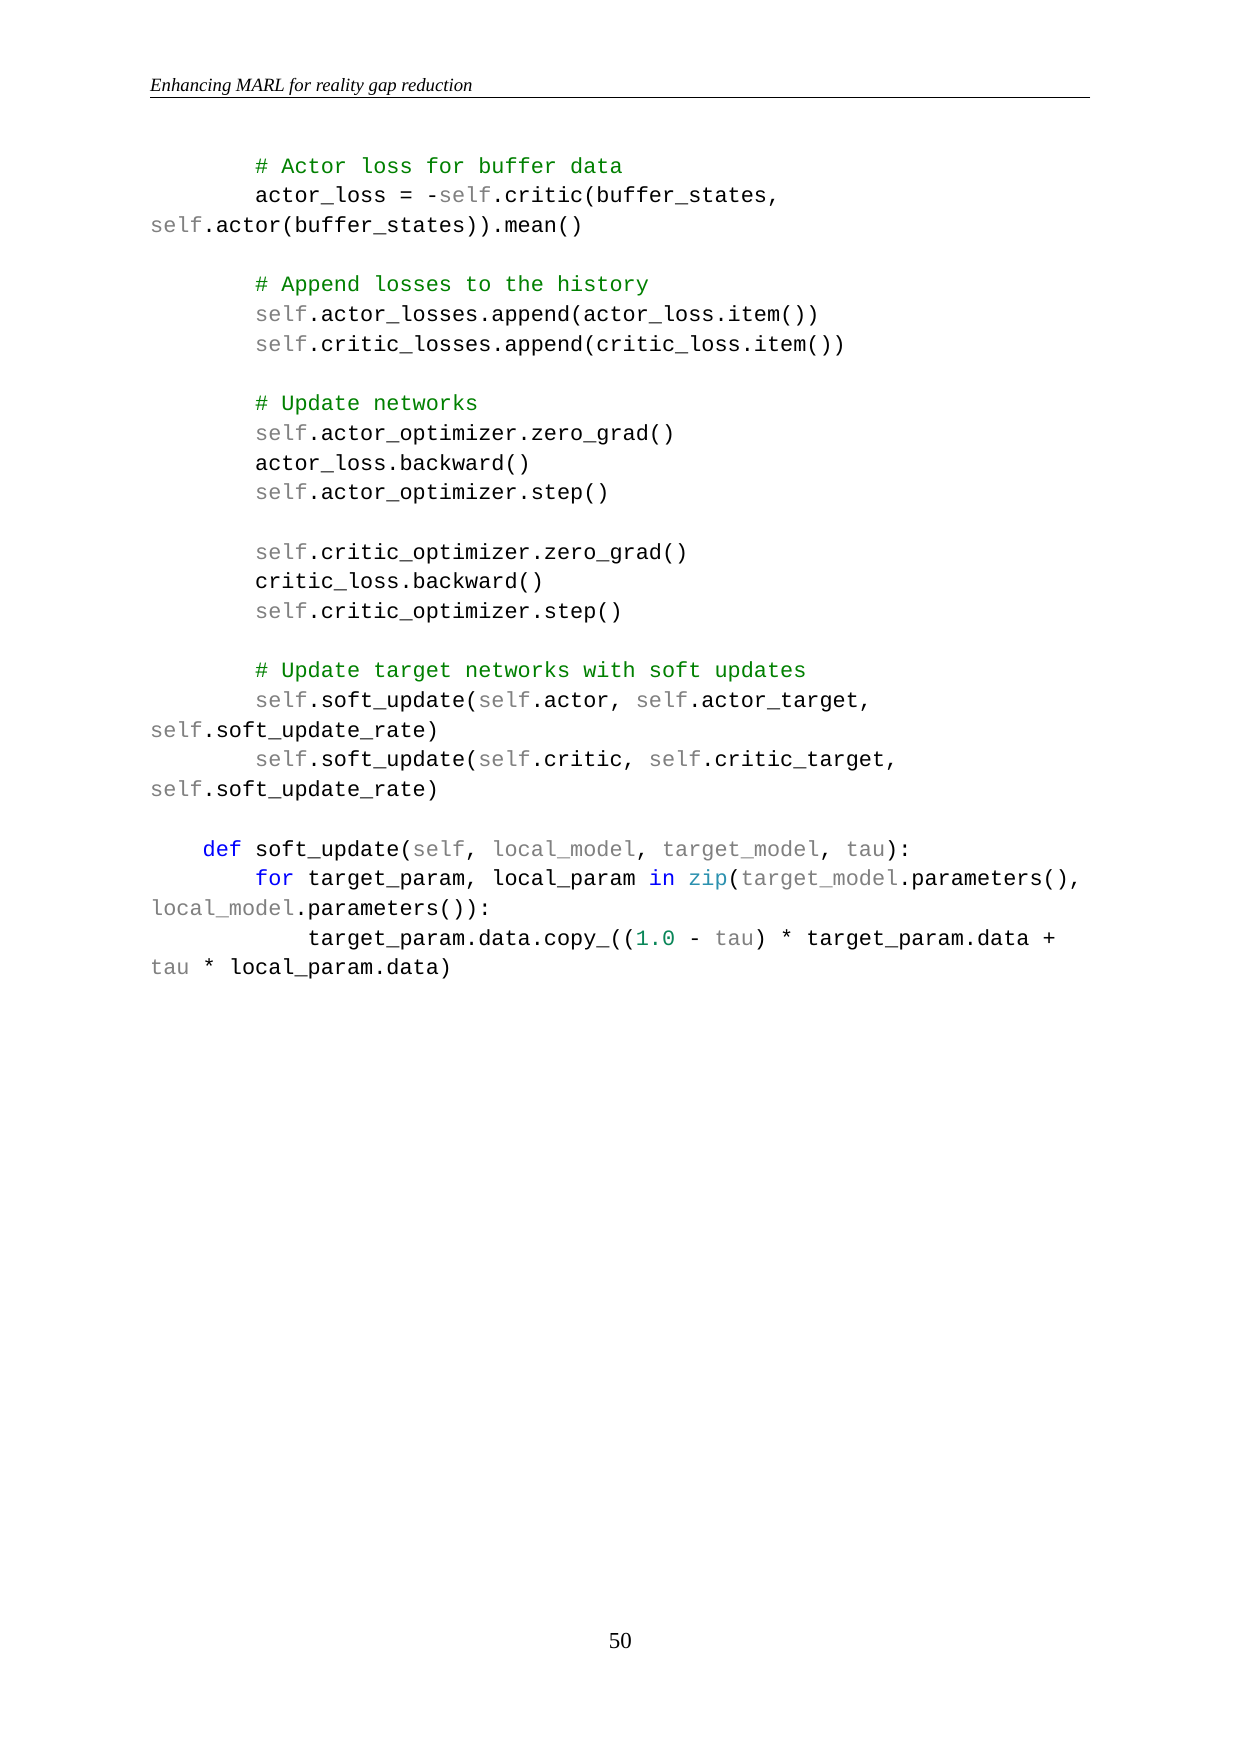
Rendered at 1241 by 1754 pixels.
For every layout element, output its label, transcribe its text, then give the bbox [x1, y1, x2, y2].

text self.critic_optimizer.step() [150, 595, 1090, 625]
text self.critic_losses.append(critic_loss.item()) [150, 328, 1090, 358]
text self.critic_optimizer.zero_grad() [150, 536, 1090, 566]
text # Actor loss for buffer data [150, 150, 1090, 180]
text self.actor_optimizer.step() [150, 477, 1090, 506]
text self.actor_losses.append(actor_loss.item()) [150, 298, 1090, 328]
text critic_loss.backward() [150, 566, 1090, 595]
text target_param.data.copy_((1.0 - tau) * target_param.data + tau * local_param.data) [150, 922, 1090, 981]
text self.soft_update(self.actor, self.actor_target, self.soft_update_rate) [150, 684, 1090, 744]
text self.soft_update(self.critic, self.critic_target, self.soft_update_rate) [150, 744, 1090, 803]
text # Update networks [150, 387, 1090, 417]
text self.actor_optimizer.zero_grad() [150, 417, 1090, 447]
text # Append losses to the history [150, 269, 1090, 298]
text # Update target networks with soft updates [150, 655, 1090, 684]
text for target_param, local_param in zip(target_model.parameters(), local_model.parameters()): [150, 862, 1090, 922]
text actor_loss = -self.critic(buffer_states, self.actor(buffer_states)).mean() [150, 180, 1090, 239]
text actor_loss.backward() [150, 447, 1090, 477]
text def soft_update(self, local_model, target_model, tau): [150, 833, 1090, 862]
